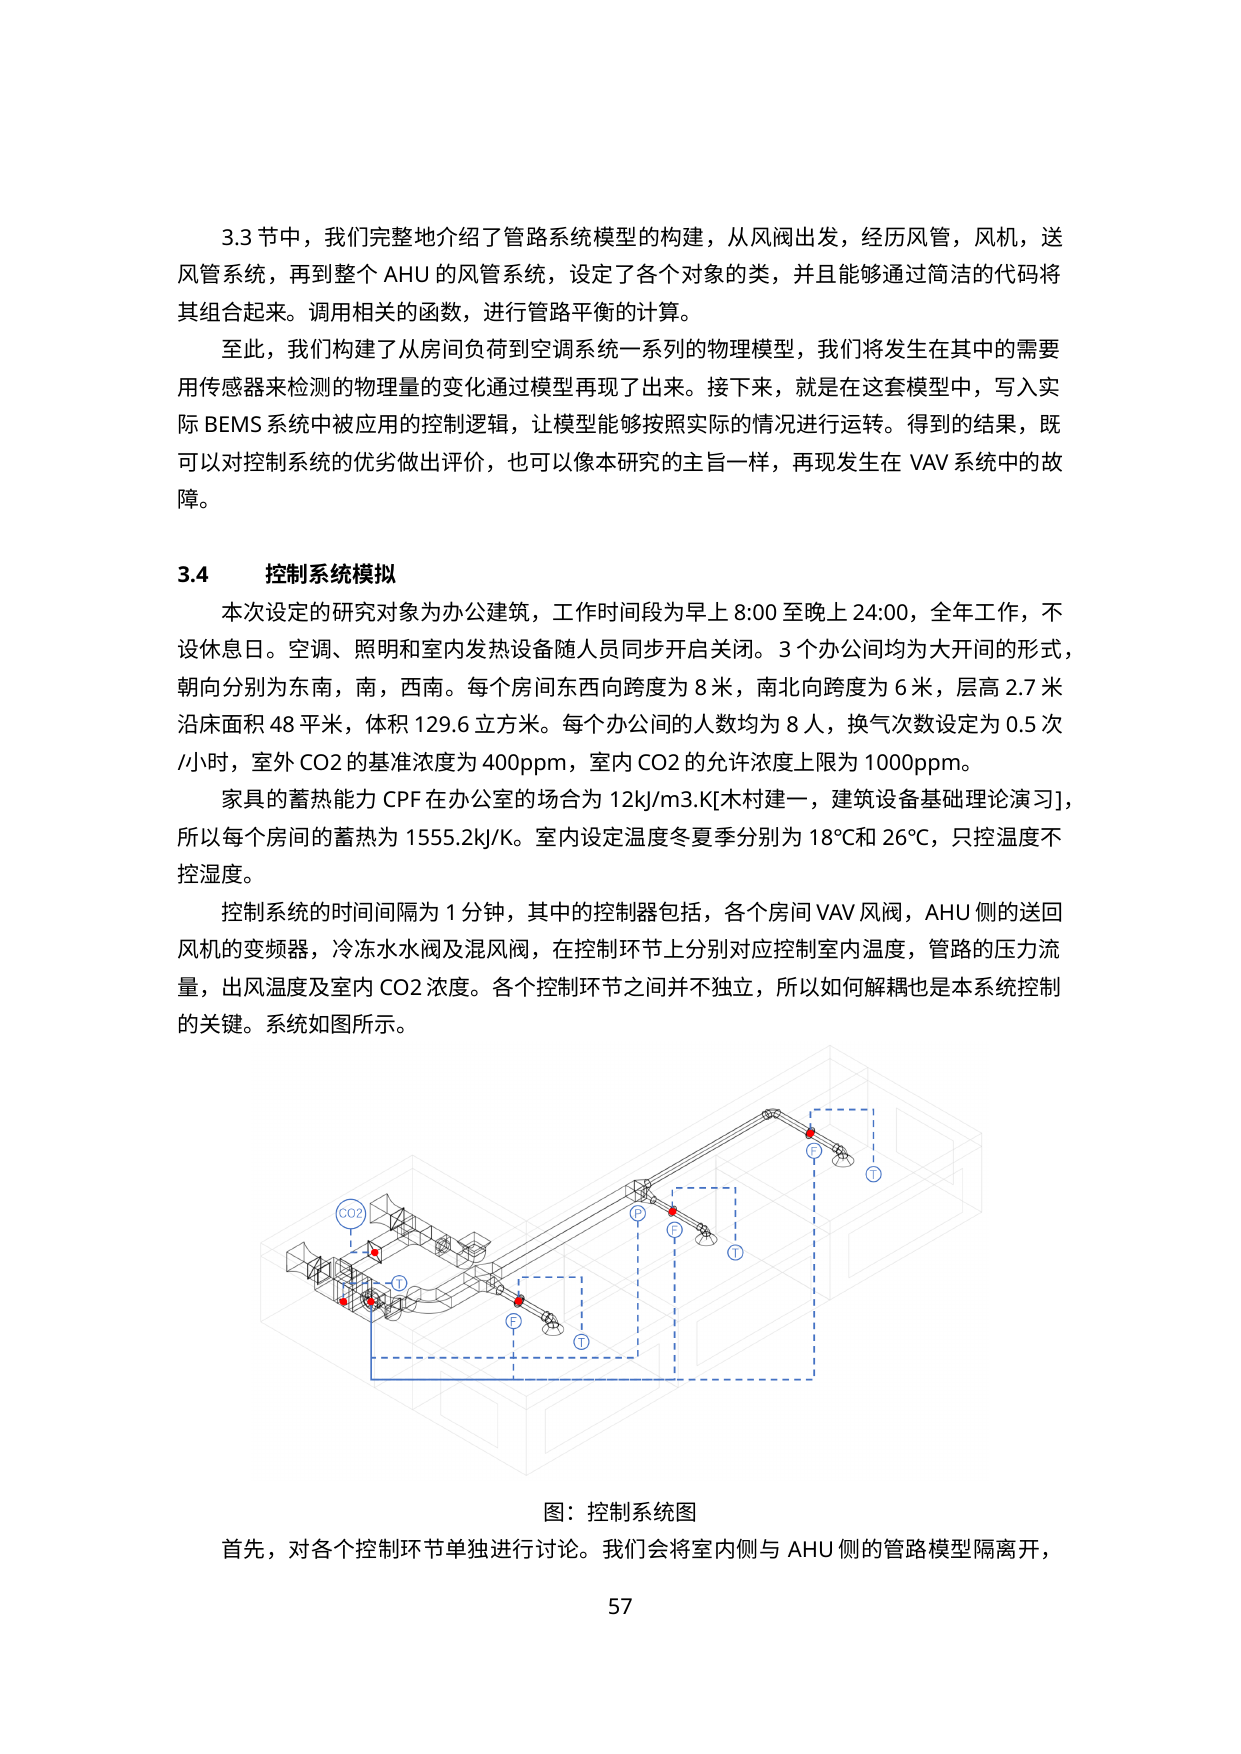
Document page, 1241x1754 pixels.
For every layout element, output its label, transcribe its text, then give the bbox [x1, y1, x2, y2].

text 3.3节中，我们完整地介绍了管路系统模型的构建，从风阀出发，经历风管，风机，送风管系统，再到整个AHU的风管系统，设定了各个对象的类，并且能够通过简洁的代码将其组合起来。调用相关的函数，进行管路平衡的计算。 [177, 217, 1063, 329]
text 本次设定的研究对象为办公建筑，工作时间段为早上8:00至晚上24:00，全年工作，不设休息日。空调、照明和室内发热设备随人员同步开启关闭。3个办公间均为大开间的形式，朝向分别为东南，南，西南。每个房间东西向跨度为8米，南北向跨度为6米，层高2.7米，沿床面积48平米，体积129.6立方米。每个办公间的人数均为8人，换气次数设定为0.5次/小时，室外CO2的基准浓度为400ppm，室内CO2的允许浓度上限为1000ppm。 [177, 592, 1063, 779]
text 图：控制系统图 [177, 1492, 1063, 1529]
text 至此，我们构建了从房间负荷到空调系统一系列的物理模型，我们将发生在其中的需要用传感器来检测的物理量的变化通过模型再现了出来。接下来，就是在这套模型中，写入实际BEMS系统中被应用的控制逻辑，让模型能够按照实际的情况进行运转。得到的结果，既可以对控制系统的优劣做出评价，也可以像本研究的主旨一样，再现发生在VAV系统中的故障。 [177, 329, 1063, 517]
subtitle 控制系统模拟 [177, 554, 1063, 592]
picture [250, 1041, 990, 1481]
text 家具的蓄热能力CPF在办公室的场合为12kJ/m3.K[木村建一，建筑设备基础理论演习]，所以每个房间的蓄热为1555.2kJ/K。室内设定温度冬夏季分别为18℃和26℃，只控温度不控湿度。 [177, 779, 1063, 892]
text 控制系统的时间间隔为1分钟，其中的控制器包括，各个房间VAV风阀，AHU侧的送回风机的变频器，冷冻水水阀及混风阀，在控制环节上分别对应控制室内温度，管路的压力流量，出风温度及室内CO2浓度。各个控制环节之间并不独立，所以如何解耦也是本系统控制的关键。系统如图所示。 [177, 892, 1063, 1042]
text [177, 1529, 1063, 1567]
